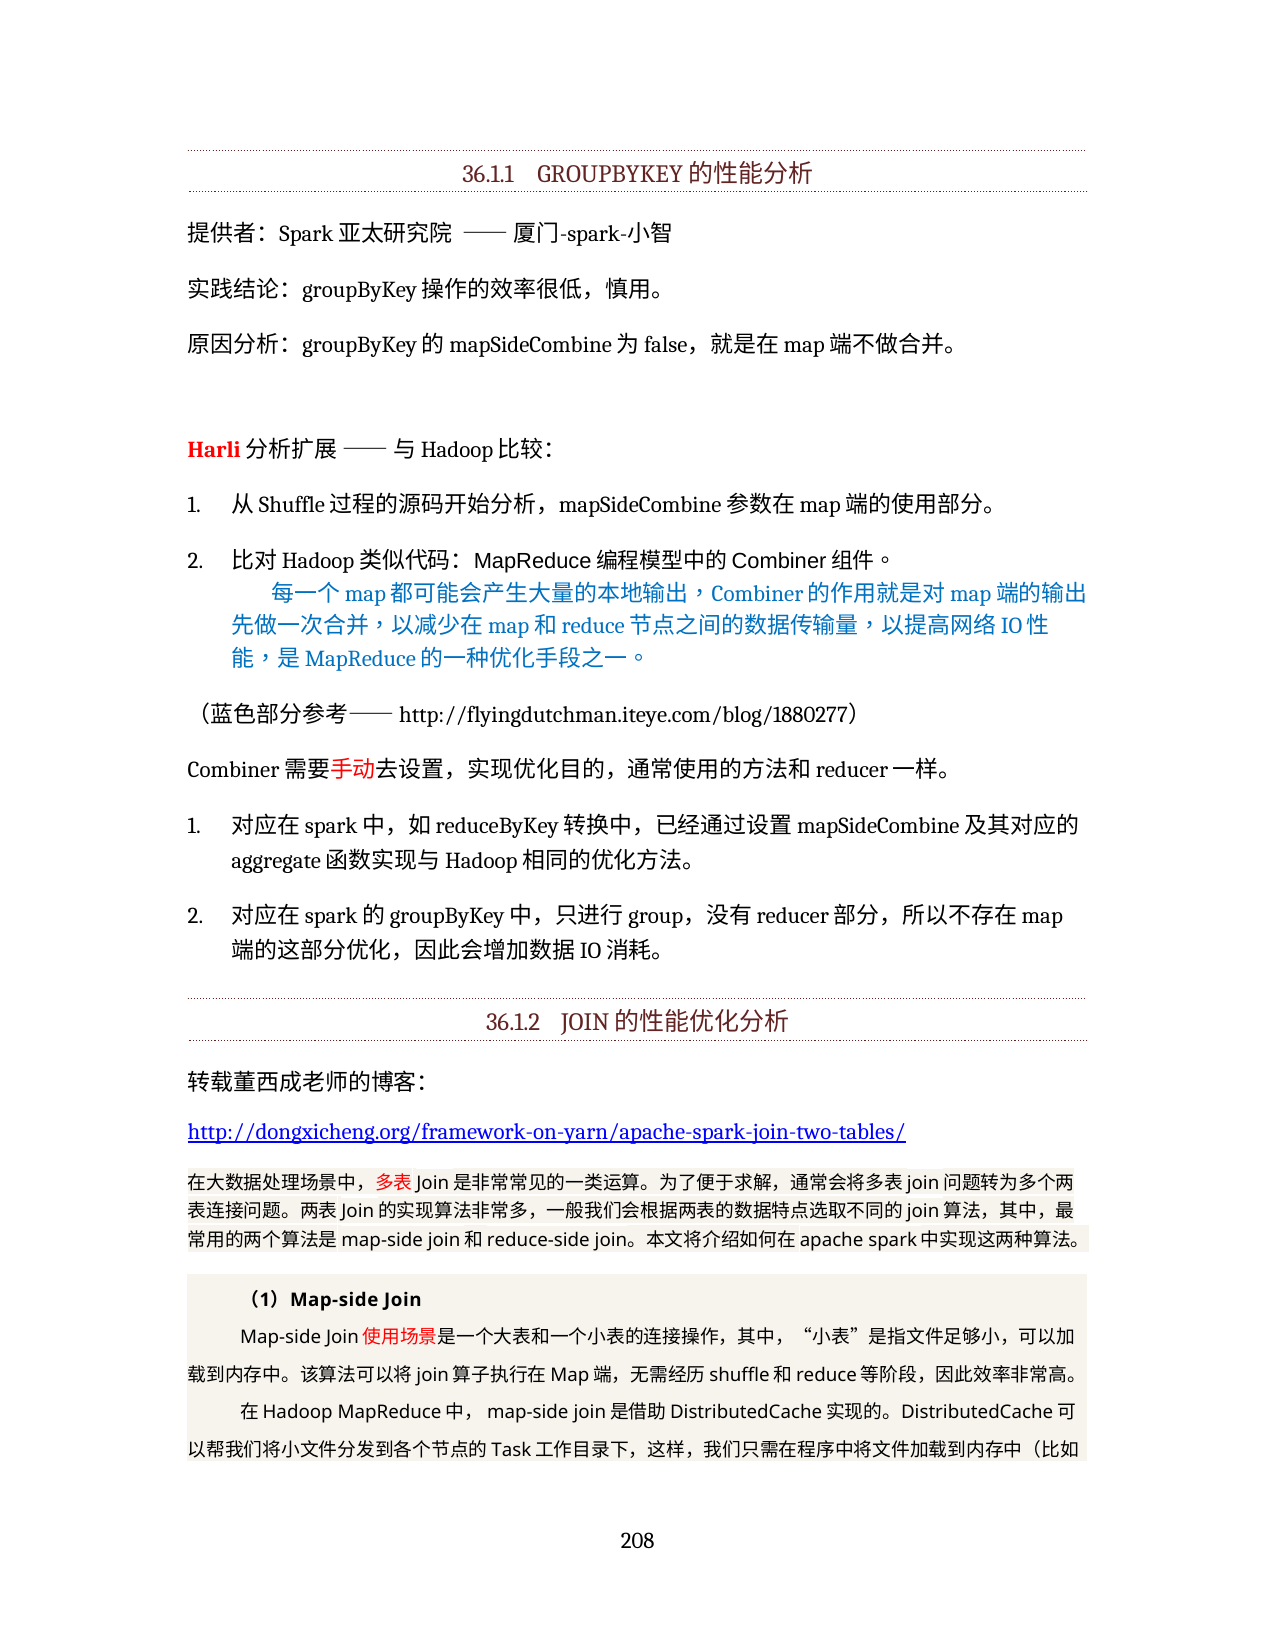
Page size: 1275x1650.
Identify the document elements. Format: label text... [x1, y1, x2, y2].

list 从Shuffle过程的源码开始分析，mapSideCombine参数在map端的使用部分。 [187, 486, 1087, 519]
text 转载董西成老师的博客： [187, 1063, 1087, 1097]
text 实践结论：groupByKey操作的效率很低，慎用。 [187, 271, 1087, 304]
list 对应在spark的groupByKey中，只进行group，没有reducer部分，所以不存在map端的这部分优化，因此会增加数据IO消耗。 [187, 897, 1087, 965]
list 对应在spark中，如reduceByKey转换中，已经通过设置mapSideCombine及其对应的aggregate函数实现与Hadoop相同的优化方法。 [187, 807, 1087, 875]
text （蓝色部分参考—— http://flyingdutchman.iteye.com/blog/1880277） [187, 696, 1087, 729]
text 提供者：Spark亚太研究院 —— 厦门-spark-小智 [187, 215, 1087, 248]
text 原因分析：groupByKey的mapSideCombine为false，就是在map端不做合并。 [187, 326, 1087, 359]
text 在大数据处理场景中，多表Join是非常常见的一类运算。为了便于求解，通常会将多表join问题转为多个两表连接问题。两表Join的实现算法非常多，一般我们会根据两表的数据特点选取不同的join算法，其中，最常用的两个算法是map-side join和reduce-side join。本文将介绍如何在apache spark中实现这两种算法。 [187, 1167, 1087, 1252]
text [187, 1386, 1087, 1461]
list 比对Hadoop类似代码：MapReduce编程模型中的Combiner组件。 每一个map都可能会产生大量的本地输出，Combiner的作用就是对map端的输出先做一次合并，以减少在map和reduce节点之间的数据传输量，以提高网络IO性能，是MapReduce的一种优化手段之一。 [187, 542, 1087, 673]
text Map-side Join使用场景是一个大表和一个小表的连接操作，其中，“小表”是指文件足够小，可以加载到内存中。该算法可以将join算子执行在Map端，无需经历shuffle和reduce等阶段，因此效率非常高。 [187, 1311, 1087, 1386]
text Harli分析扩展 —— 与Hadoop比较： [187, 430, 1087, 464]
text http://dongxicheng.org/framework-on-yarn/apache-spark-join-two-tables/ [187, 1119, 1087, 1145]
text （1）Map-side Join [187, 1274, 1087, 1311]
subtitle groupByKey的性能分析 [187, 150, 1087, 192]
text Combiner需要手动去设置，实现优化目的，通常使用的方法和reducer一样。 [187, 751, 1087, 784]
subtitle join的性能优化分析 [187, 998, 1087, 1041]
